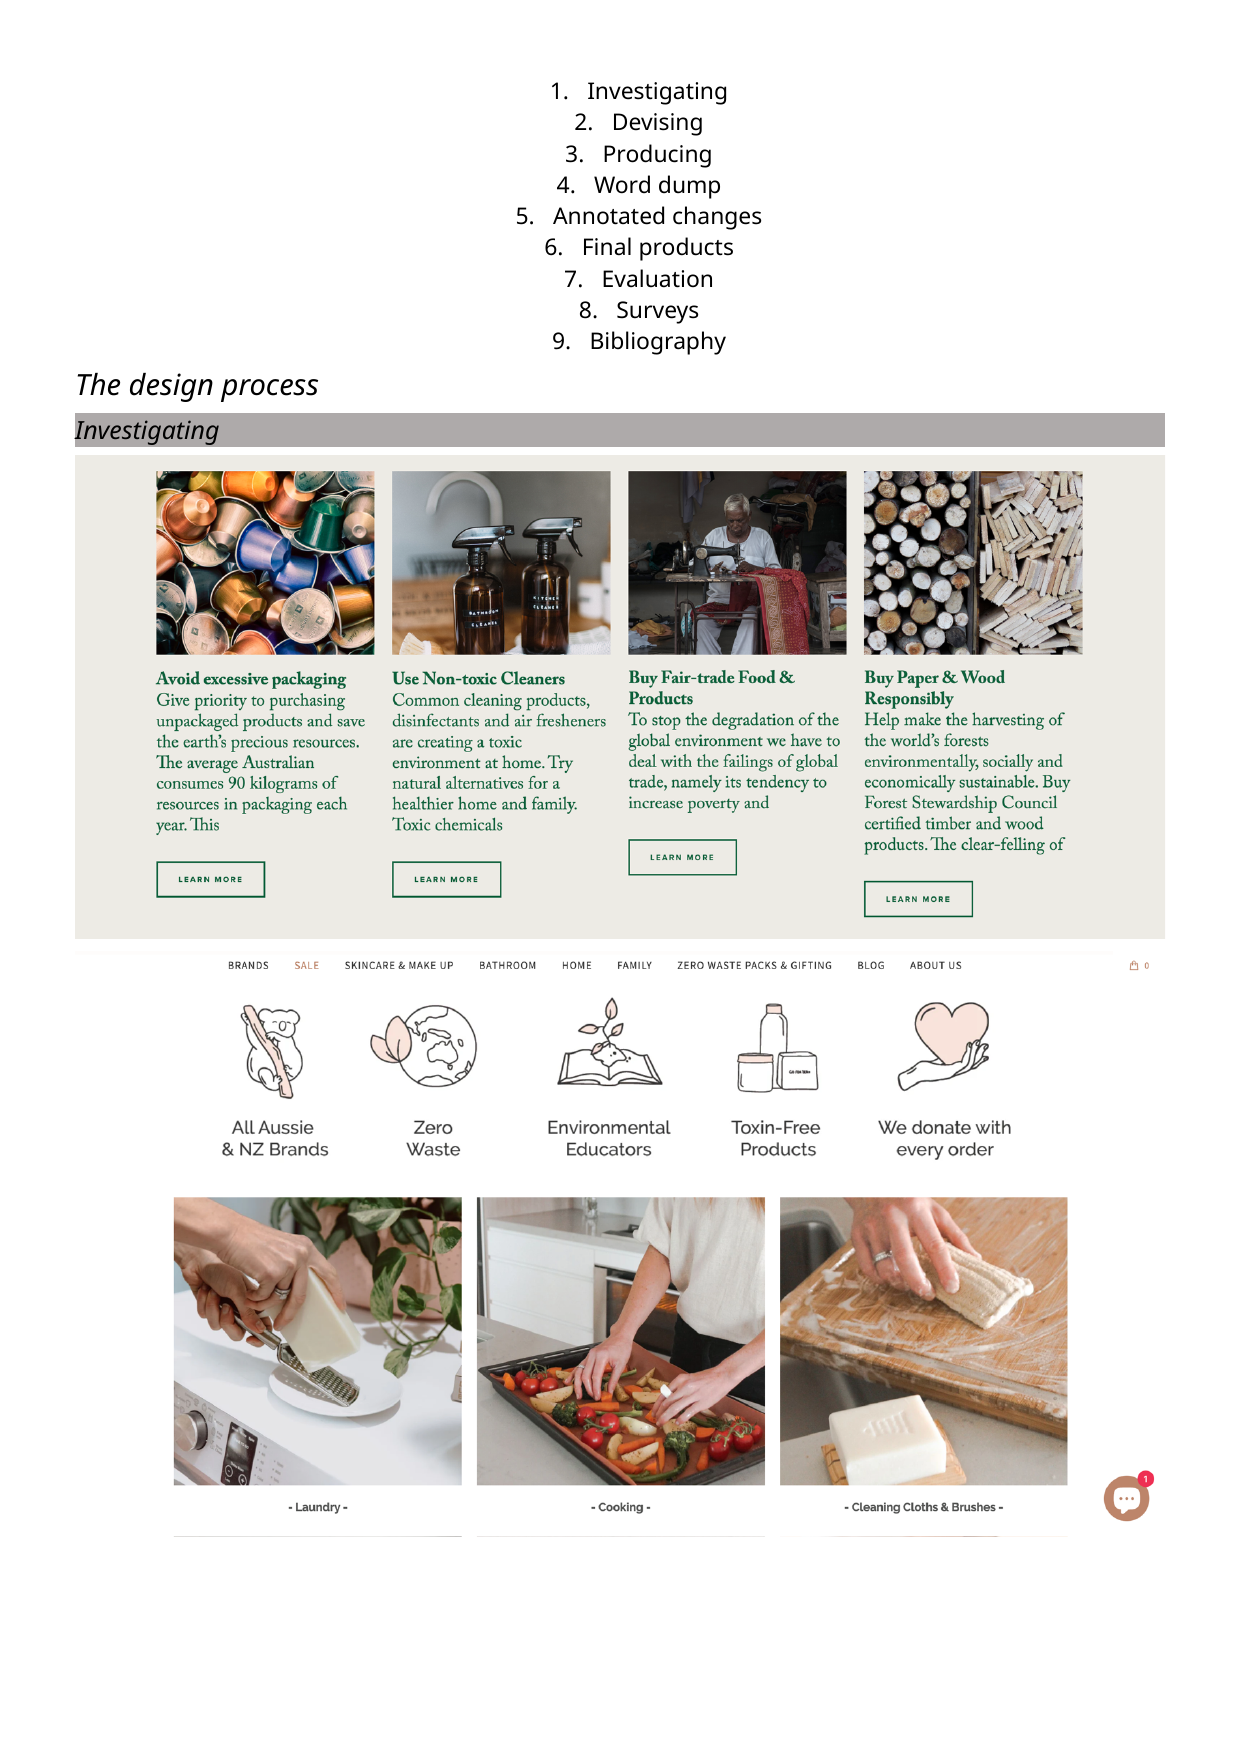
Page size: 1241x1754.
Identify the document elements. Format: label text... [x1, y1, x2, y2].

list Producing [112, 137, 1165, 169]
text Investigating [75, 413, 1165, 447]
list Surveys [112, 294, 1165, 325]
list Final products [112, 231, 1165, 262]
list Annotated changes [112, 200, 1165, 231]
text The design process [75, 364, 1165, 404]
picture [75, 455, 1166, 939]
list Devising [112, 106, 1165, 137]
list Investigating [112, 75, 1165, 106]
list Word dump [112, 169, 1165, 200]
list Bibliography [112, 325, 1165, 356]
picture [75, 951, 1166, 1537]
list Evaluation [112, 262, 1165, 294]
